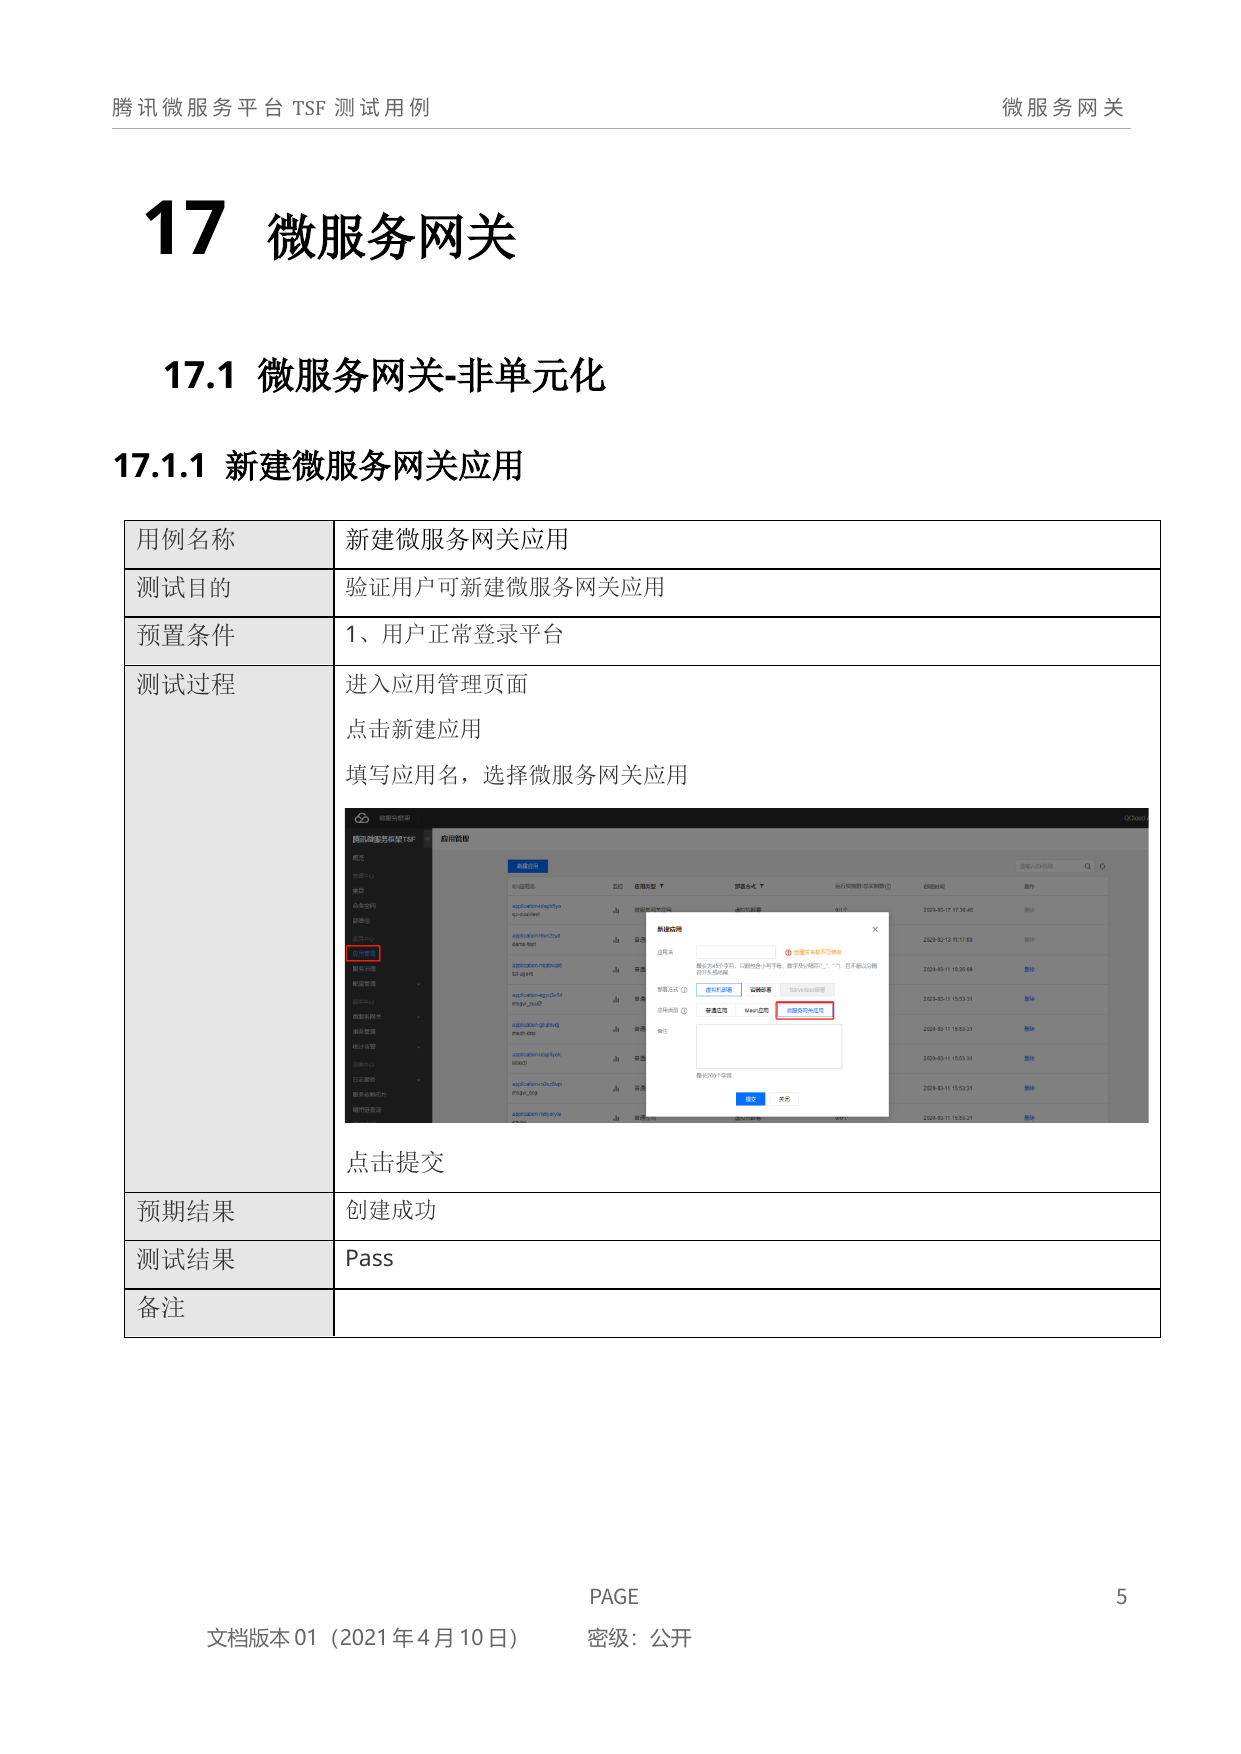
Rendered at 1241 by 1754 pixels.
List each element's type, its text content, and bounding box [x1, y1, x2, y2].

table_cell 预期结果 [125, 1193, 333, 1240]
table_cell 预置条件 [125, 618, 333, 664]
text 微服务网关 [141, 160, 1128, 290]
table_cell 测试结果 [125, 1241, 333, 1288]
text 新建微服务网关应用 [112, 432, 1128, 497]
table_cell [335, 1290, 1160, 1336]
table_header 新建微服务网关应用 [335, 521, 1160, 568]
table_cell Pass [335, 1241, 1160, 1288]
picture [344, 808, 1149, 1123]
table_cell 测试目的 [125, 570, 333, 616]
table_cell 进入应用管理页面 点击新建应用 填写应用名，选择微服务网关应用 点击提交 [335, 666, 1160, 1191]
table_cell 1、用户正常登录平台 [335, 618, 1160, 664]
table_cell 验证用户可新建微服务网关应用 [335, 570, 1160, 616]
table_cell 备注 [125, 1290, 333, 1336]
table_header 用例名称 [125, 521, 333, 568]
table_cell 测试过程 [125, 666, 333, 1191]
table_cell 创建成功 [335, 1193, 1160, 1240]
text 微服务网关-非单元化 [141, 341, 1128, 406]
